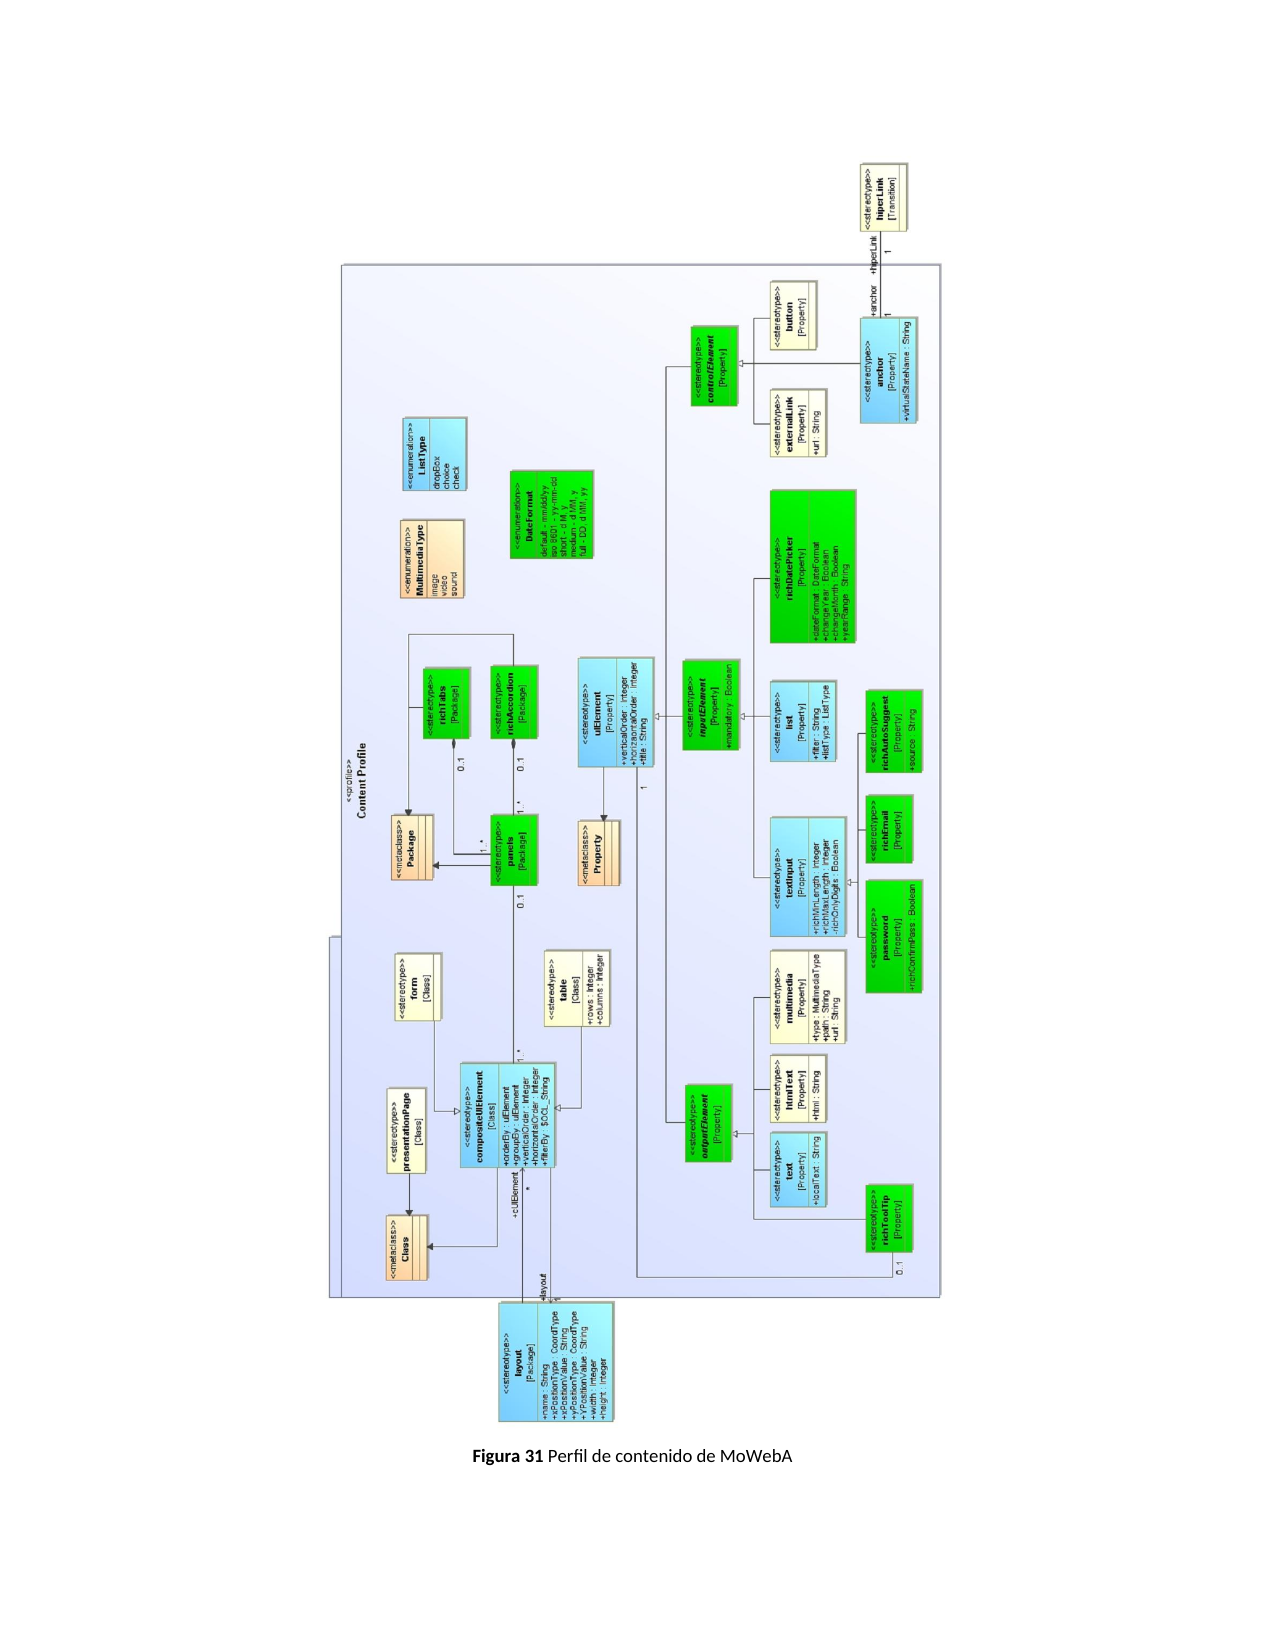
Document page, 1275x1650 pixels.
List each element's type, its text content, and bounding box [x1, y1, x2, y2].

picture [308, 147, 967, 1440]
